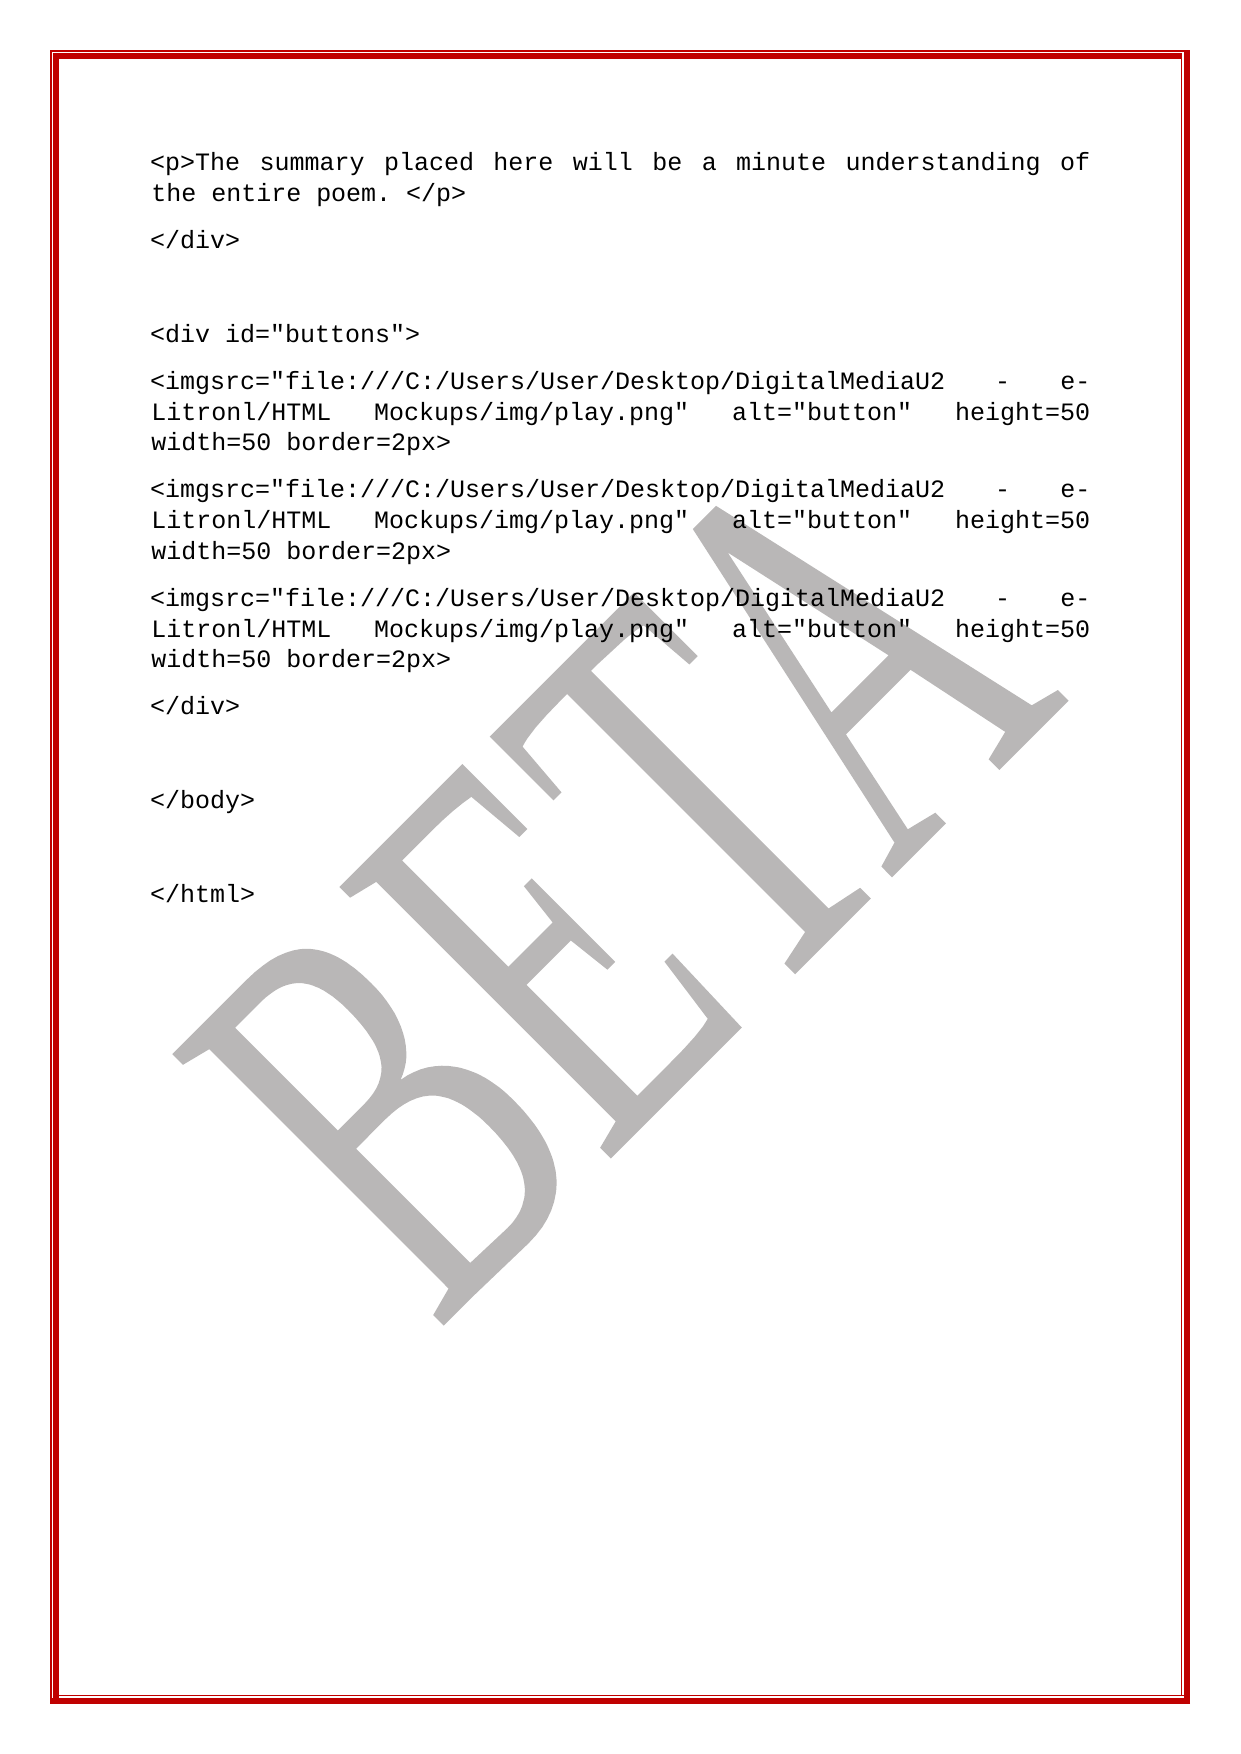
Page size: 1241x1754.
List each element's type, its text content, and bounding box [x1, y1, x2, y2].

text <p>The summary placed here will be a minute understanding of the entire poem. </p> [150, 150, 1090, 209]
text </div> [150, 228, 1090, 256]
text <imgsrc="file:///C:/Users/User/Desktop/DigitalMediaU2 - e-Litronl/HTML Mockups/img/play.png" alt="button" height=50 width=50 border=2px> [150, 585, 1090, 675]
text <imgsrc="file:///C:/Users/User/Desktop/DigitalMediaU2 - e-Litronl/HTML Mockups/img/play.png" alt="button" height=50 width=50 border=2px> [150, 477, 1090, 567]
text </html> [150, 881, 1090, 910]
text <imgsrc="file:///C:/Users/User/Desktop/DigitalMediaU2 - e-Litronl/HTML Mockups/img/play.png" alt="button" height=50 width=50 border=2px> [150, 368, 1090, 458]
text </body> [150, 788, 1090, 816]
text </div> [150, 694, 1090, 722]
text <div id="buttons"> [150, 321, 1090, 350]
